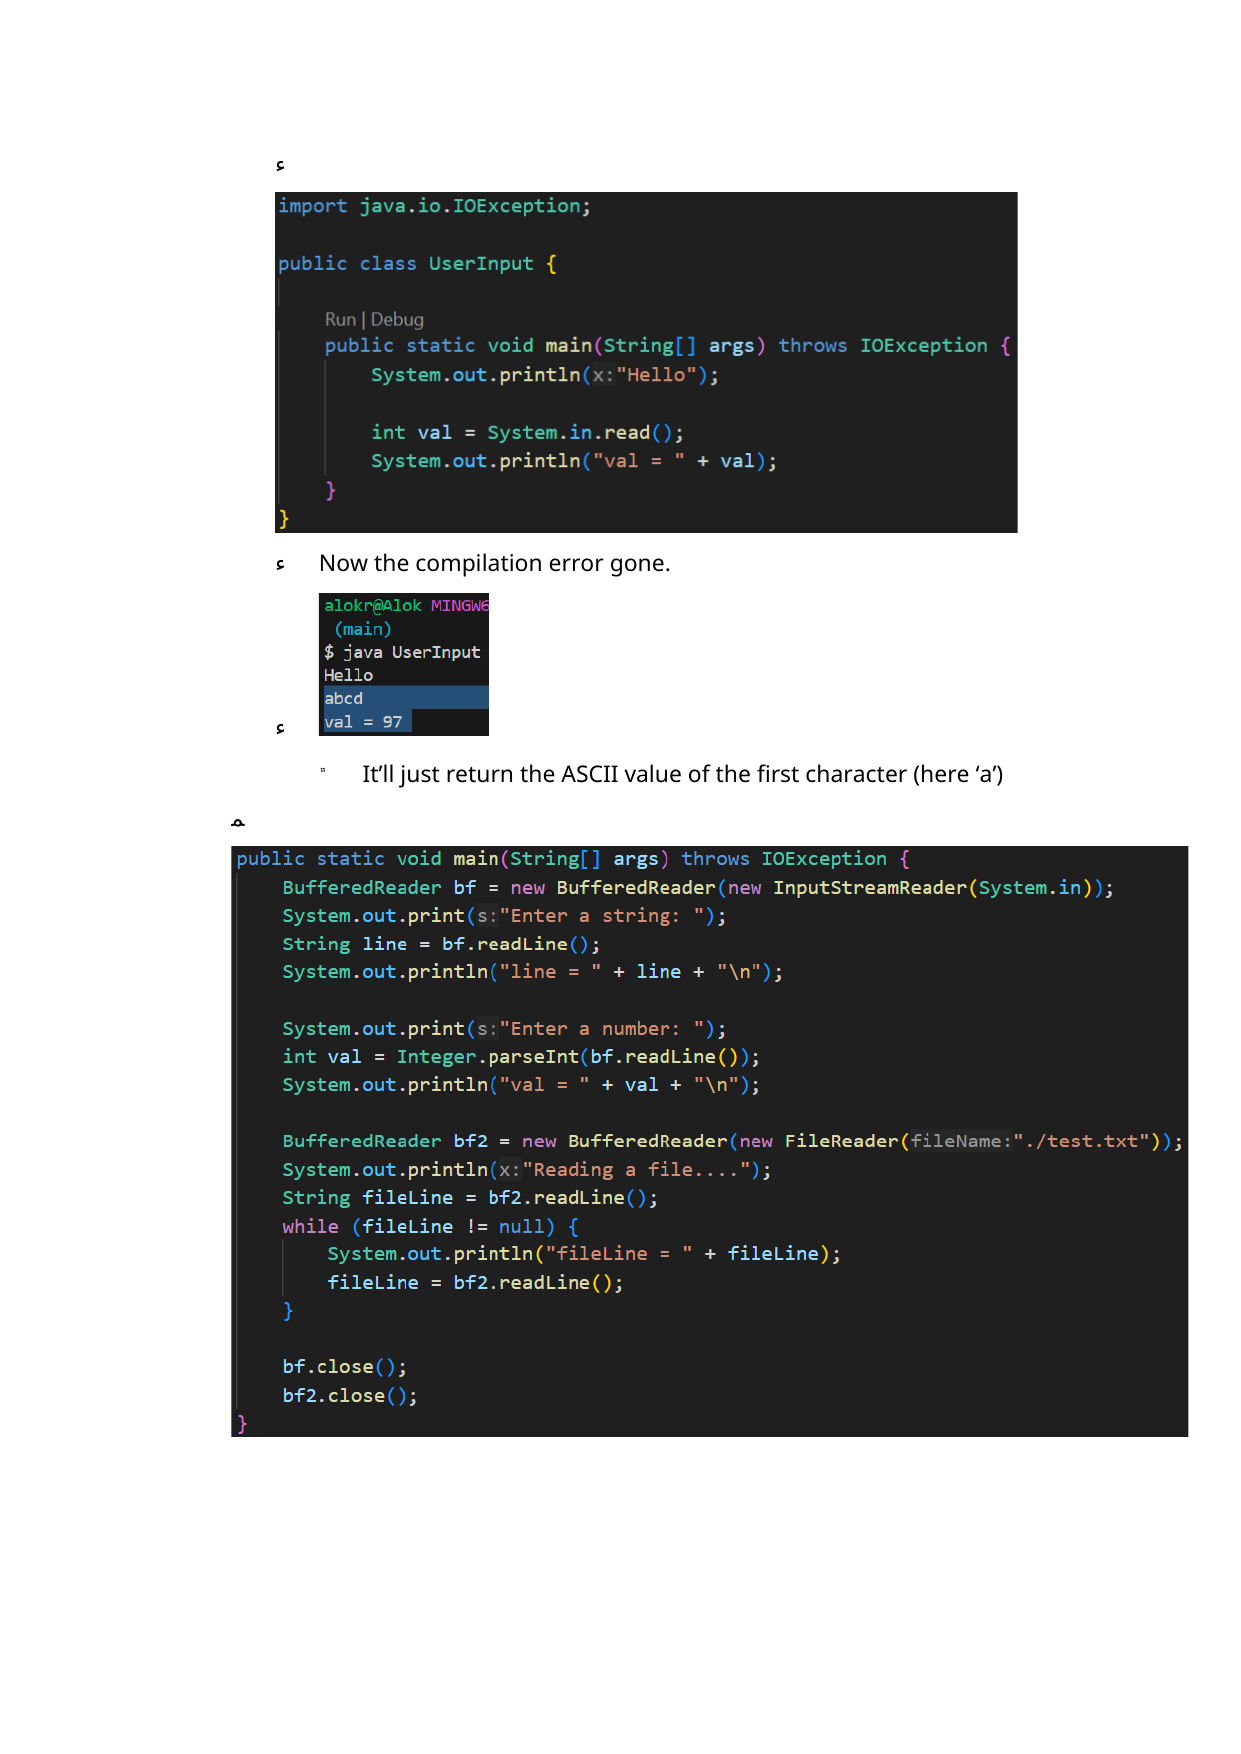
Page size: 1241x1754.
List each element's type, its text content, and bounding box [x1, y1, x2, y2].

picture [231, 846, 1189, 1437]
picture [275, 192, 1018, 533]
list Now the compilation error gone. [275, 547, 1053, 578]
list It’ll just return the ASCII value of the first character (here ‘a’) [319, 758, 1053, 789]
picture [318, 593, 489, 736]
